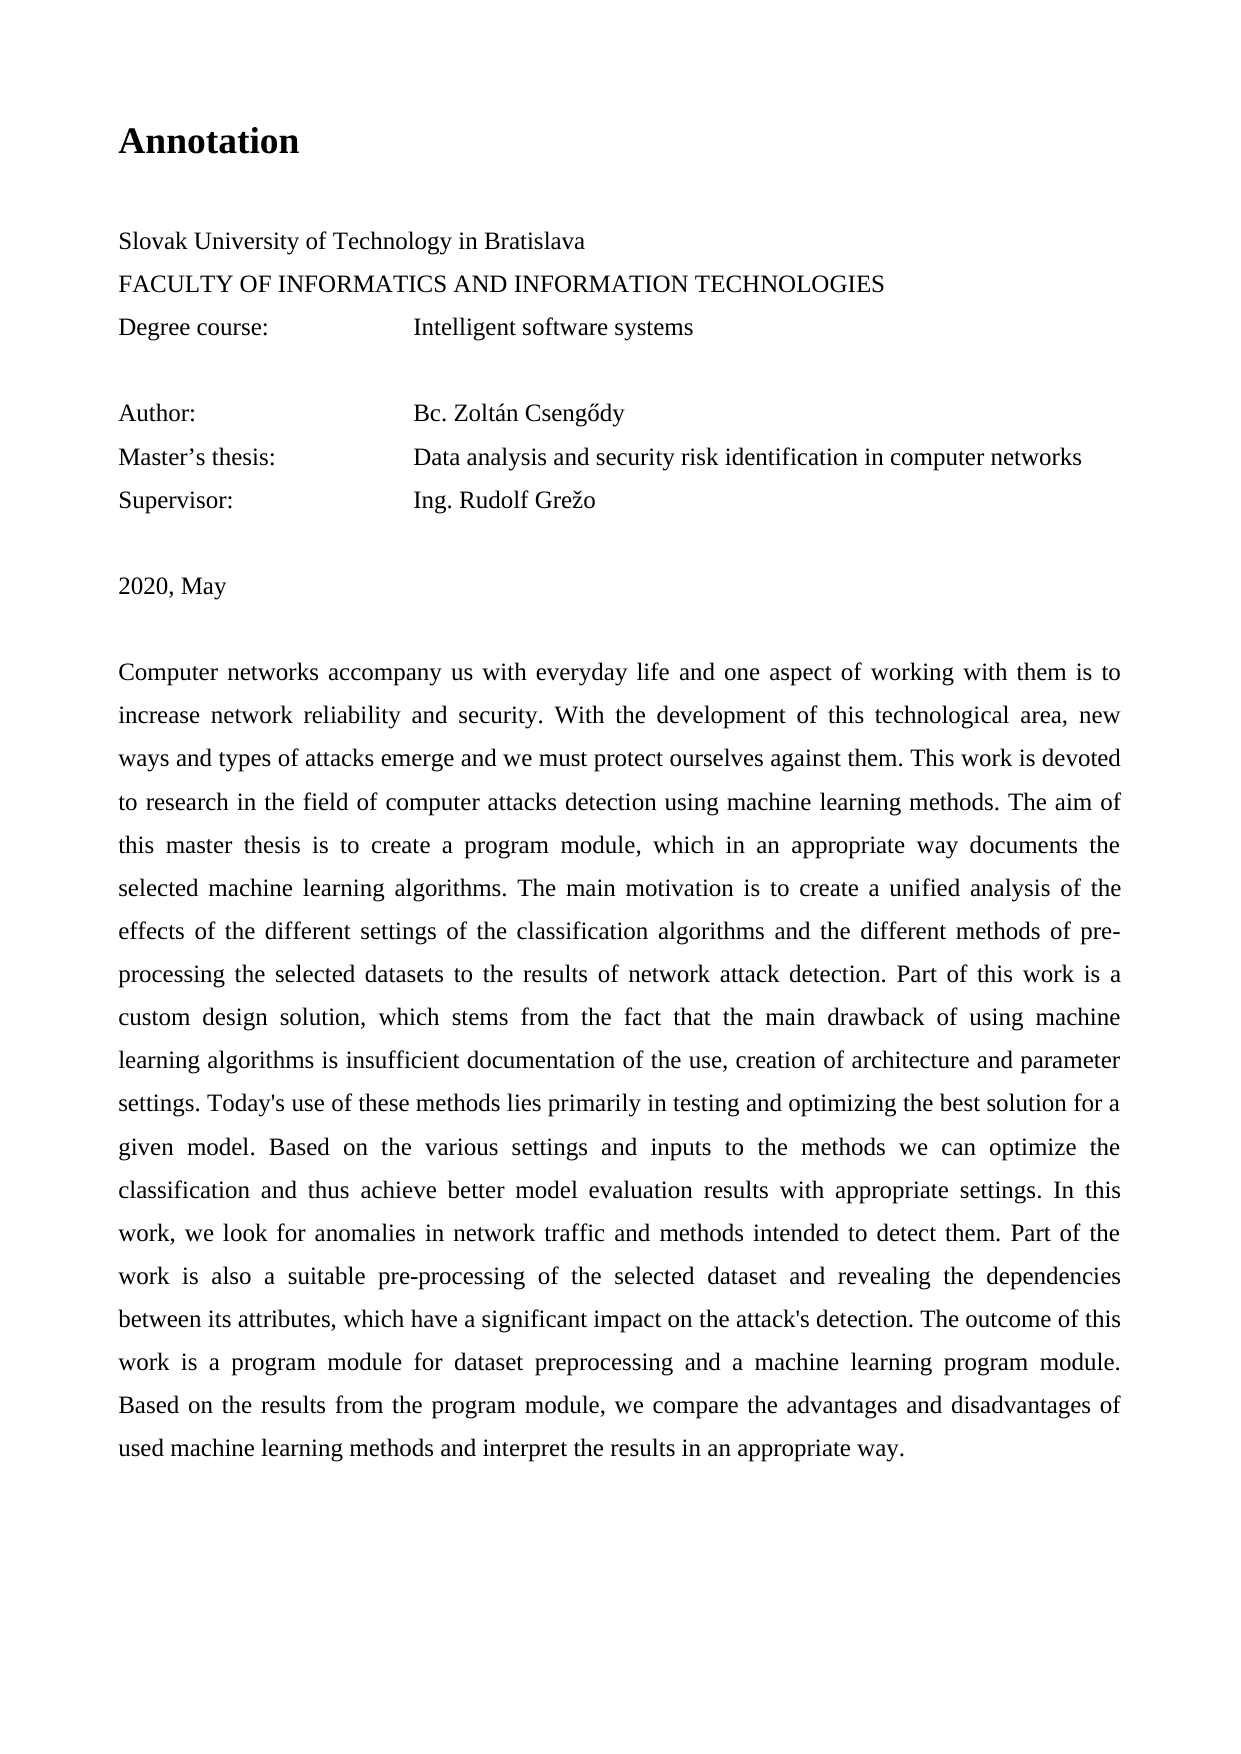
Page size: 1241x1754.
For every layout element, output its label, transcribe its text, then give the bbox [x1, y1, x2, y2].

text Supervisor: Ing. Rudolf Grežo [118, 485, 1122, 513]
text 2020, May [118, 571, 1122, 600]
text Master’s thesis: Data analysis and security risk identification in computer networks [118, 442, 1122, 470]
text Annotation [118, 118, 1122, 161]
text Author: Bc. Zoltán Csengődy [118, 398, 1122, 427]
text FACULTY OF INFORMATICS AND INFORMATION TECHNOLOGIES [118, 269, 1122, 298]
text Computer networks accompany us with everyday life and one aspect of working with them is to increase network reliability and security. With the development of this technological area, new ways and types of attacks emerge and we must protect ourselves against them. This work is devoted to research in the field of computer attacks detection using machine learning methods. The aim of this master thesis is to create a program module, which in an appropriate way documents the selected machine learning algorithms. The main motivation is to create a unified analysis of the effects of the different settings of the classification algorithms and the different methods of pre-processing the selected datasets to the results of network attack detection. Part of this work is a custom design solution, which stems from the fact that the main drawback of using machine learning algorithms is insufficient documentation of the use, creation of architecture and parameter settings. Today's use of these methods lies primarily in testing and optimizing the best solution for a given model. Based on the various settings and inputs to the methods we can optimize the classification and thus achieve better model evaluation results with appropriate settings. In this work, we look for anomalies in network traffic and methods intended to detect them. Part of the work is also a suitable pre-processing of the selected dataset and revealing the dependencies between its attributes, which have a significant impact on the attack's detection. The outcome of this work is a program module for dataset preprocessing and a machine learning program module. Based on the results from the program module, we compare the advantages and disadvantages of used machine learning methods and interpret the results in an appropriate way. [118, 657, 1122, 1462]
text Degree course: Intelligent software systems [118, 312, 1122, 341]
text Slovak University of Technology in Bratislava [118, 226, 1122, 255]
